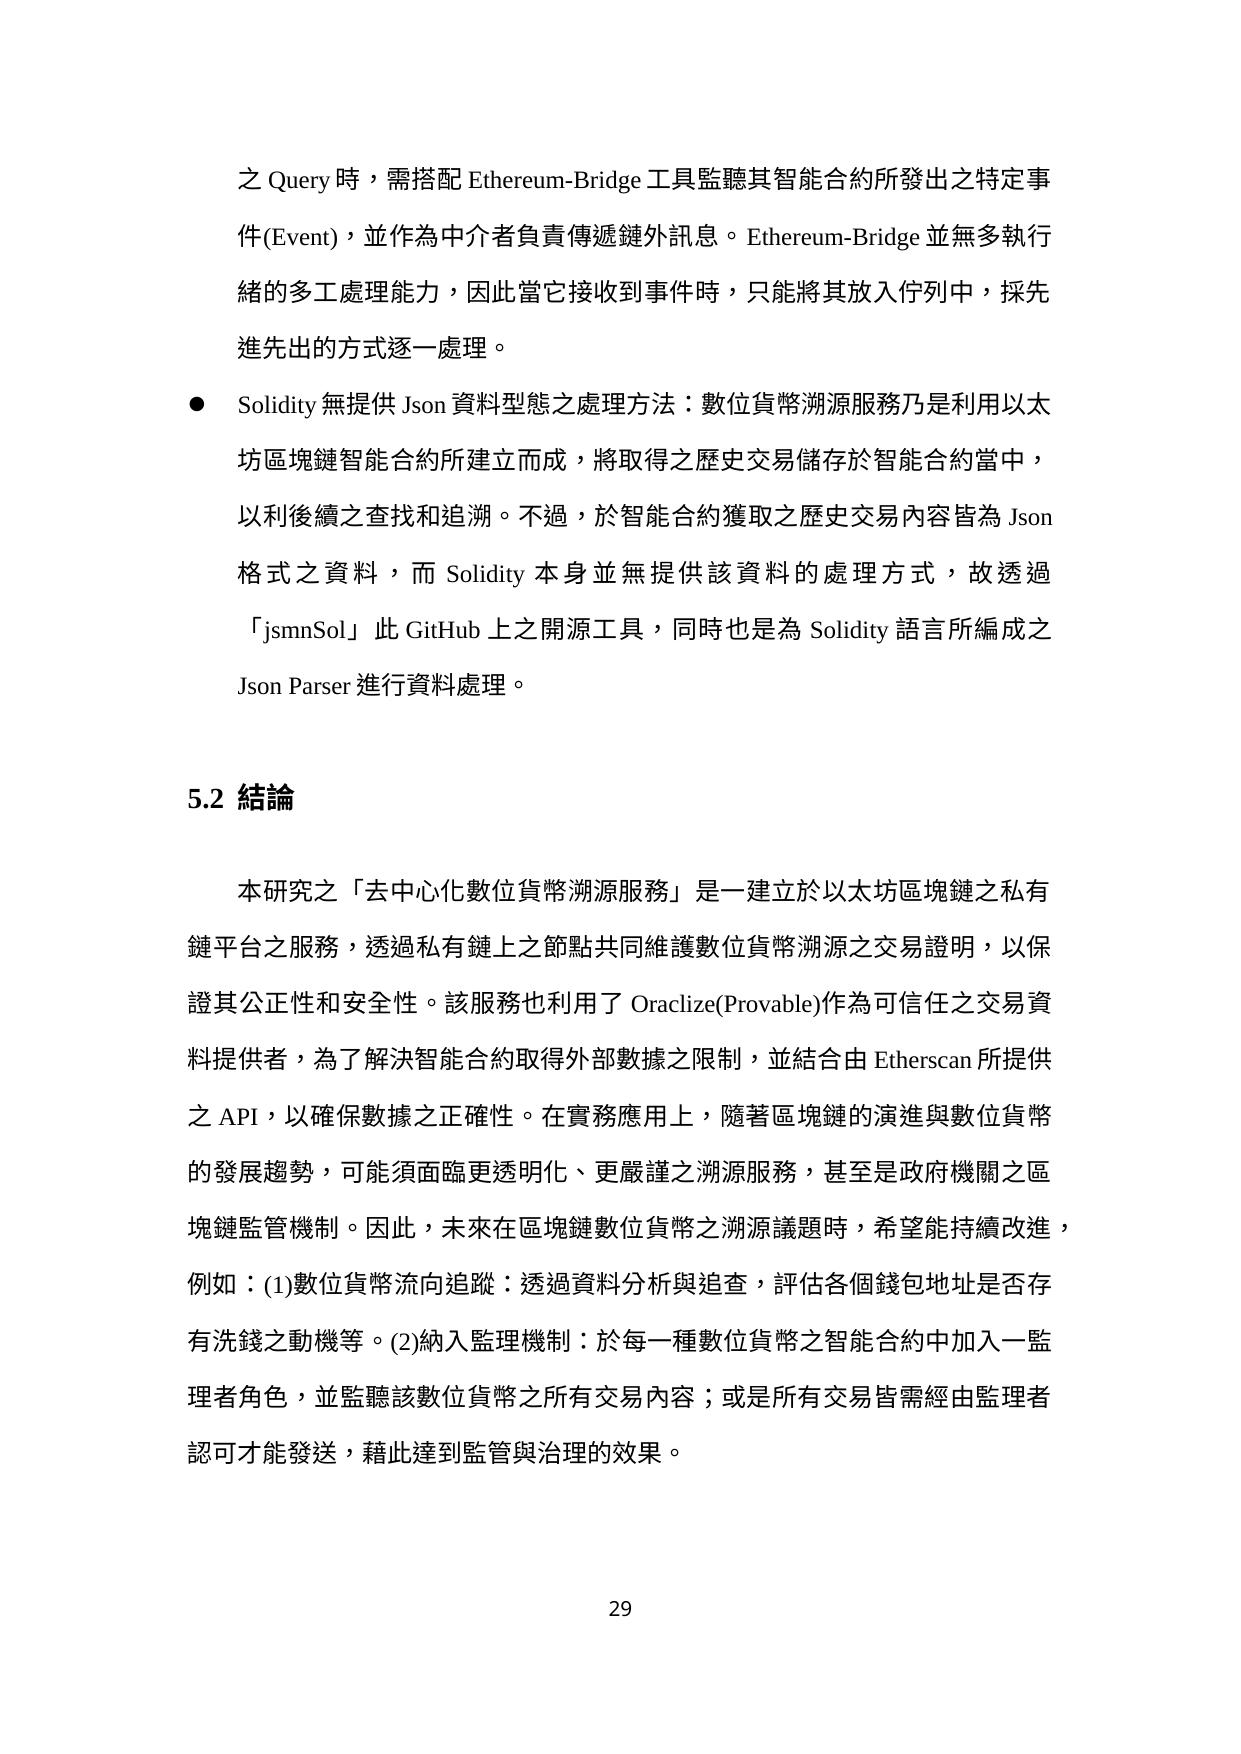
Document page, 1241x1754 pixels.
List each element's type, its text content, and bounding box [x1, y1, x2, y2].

text 本研究之「去中心化數位貨幣溯源服務」是一建立於以太坊區塊鏈之私有鏈平台之服務，透過私有鏈上之節點共同維護數位貨幣溯源之交易證明，以保證其公正性和安全性。該服務也利用了Oraclize(Provable)作為可信任之交易資料提供者，為了解決智能合約取得外部數據之限制，並結合由Etherscan所提供之API，以確保數據之正確性。在實務應用上，隨著區塊鏈的演進與數位貨幣的發展趨勢，可能須面臨更透明化、更嚴謹之溯源服務，甚至是政府機關之區塊鏈監管機制。因此，未來在區塊鏈數位貨幣之溯源議題時，希望能持續改進，例如：(1)數位貨幣流向追蹤：透過資料分析與追查，評估各個錢包地址是否存有洗錢之動機等。(2)納入監理機制：於每一種數位貨幣之智能合約中加入一監理者角色，並監聽該數位貨幣之所有交易內容；或是所有交易皆需經由監理者認可才能發送，藉此達到監管與治理的效果。 [187, 871, 1053, 1471]
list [187, 159, 1053, 366]
subtitle 5.2 結論 [187, 758, 1053, 833]
list Solidity無提供Json資料型態之處理方法：數位貨幣溯源服務乃是利用以太坊區塊鏈智能合約所建立而成，將取得之歷史交易儲存於智能合約當中，以利後續之查找和追溯。不過，於智能合約獲取之歷史交易內容皆為Json格式之資料，而Solidity本身並無提供該資料的處理方式，故透過「jsmnSol」此GitHub上之開源工具，同時也是為Solidity語言所編成之Json Parser進行資料處理。 [187, 384, 1053, 702]
